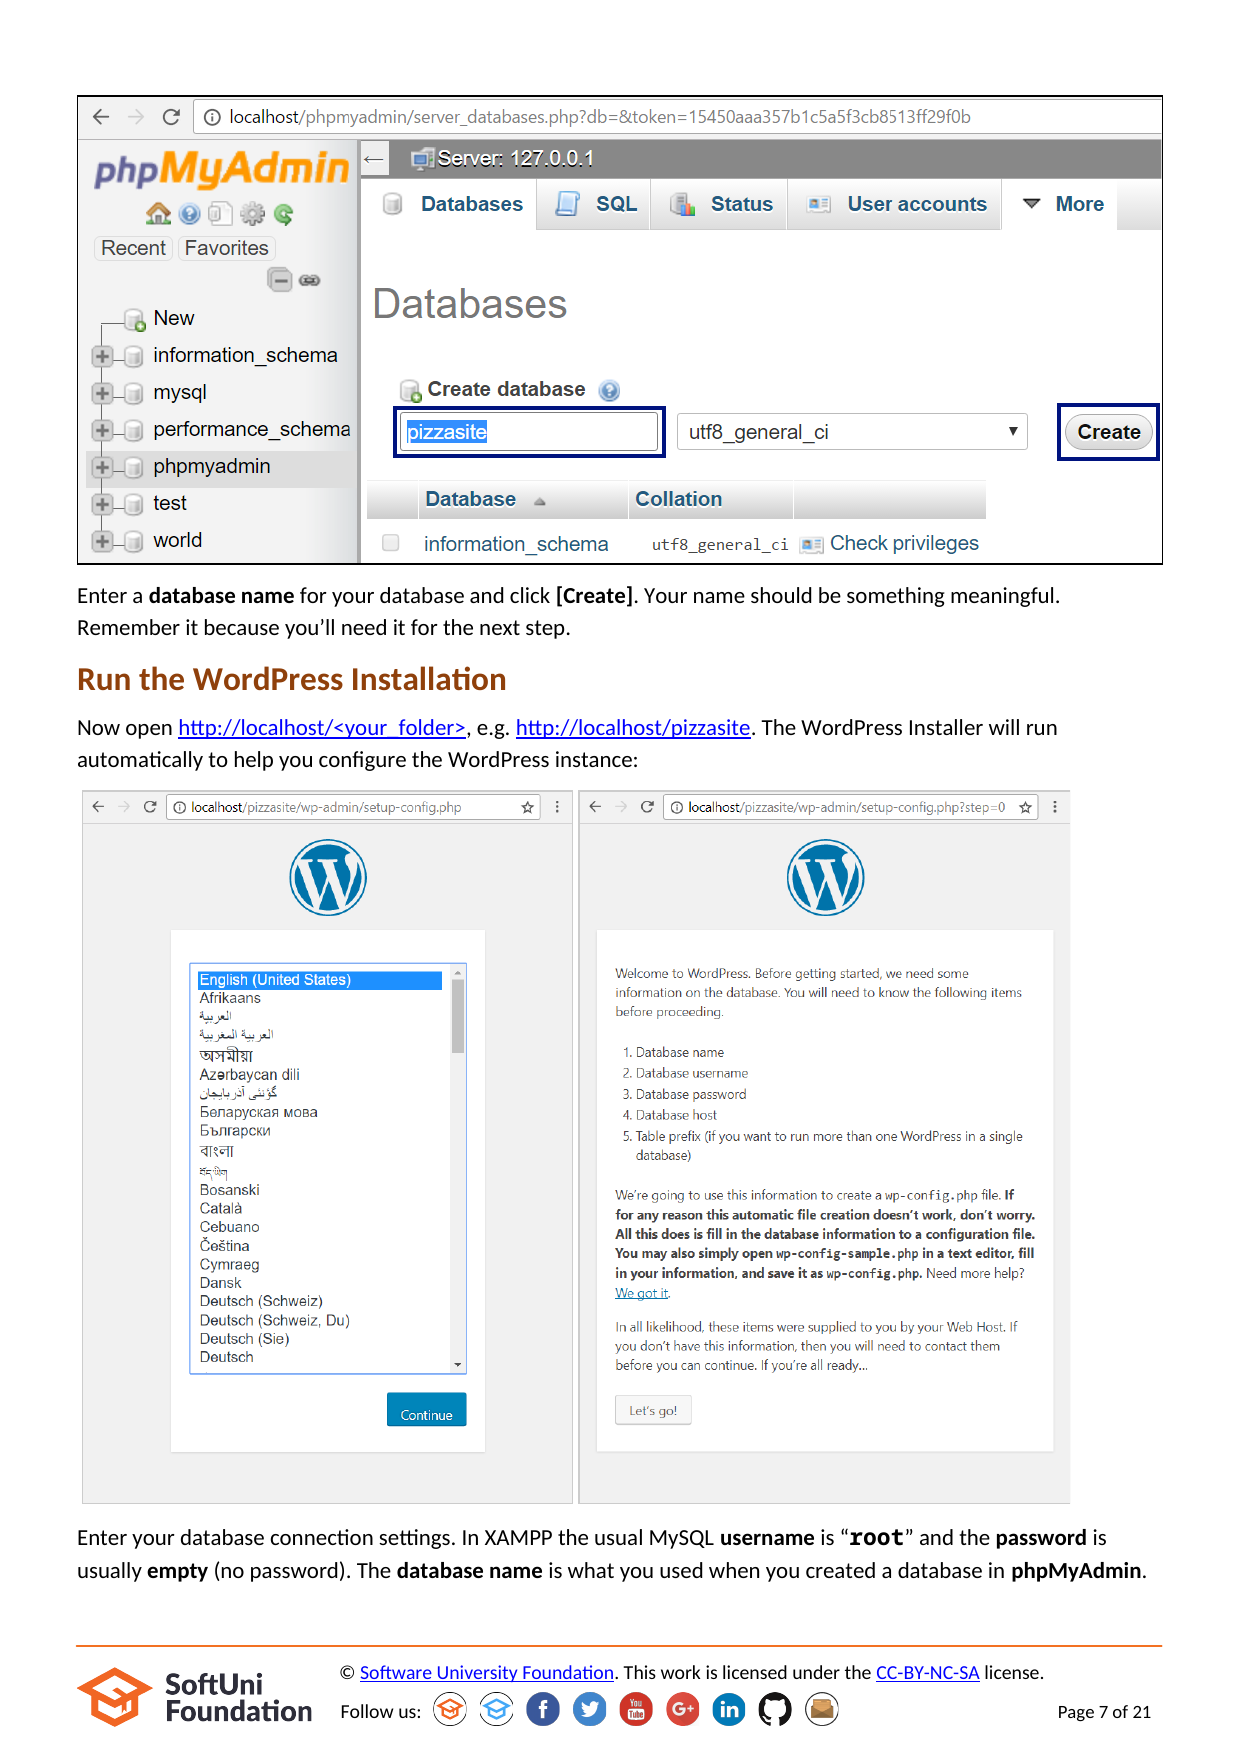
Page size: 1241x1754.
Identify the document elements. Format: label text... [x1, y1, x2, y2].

text Enter a database name for your database and click [Create]. Your name should be something meaningful. Remember it because you’ll need it for the next step. [77, 581, 1163, 642]
text Now open http://localhost/<your_folder>, e.g. http://localhost/pizzasite. The WordPress Installer will run automatically to help you configure the WordPress instance: [77, 713, 1163, 773]
picture [758, 1692, 792, 1726]
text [77, 1521, 1163, 1584]
picture [480, 1692, 513, 1726]
picture [712, 1693, 722, 1703]
picture [727, 1707, 738, 1717]
picture [82, 790, 573, 1504]
picture [578, 790, 1071, 1504]
picture [433, 1692, 467, 1726]
picture [573, 1692, 607, 1726]
picture [736, 1716, 746, 1726]
picture [619, 1692, 653, 1726]
subtitle Run the WordPress Installation [77, 658, 1163, 699]
picture [76, 1667, 312, 1727]
picture [736, 1693, 746, 1703]
picture [526, 1692, 560, 1726]
picture [666, 1692, 700, 1726]
picture [805, 1692, 839, 1726]
picture [712, 1716, 722, 1726]
picture [78, 97, 1162, 563]
